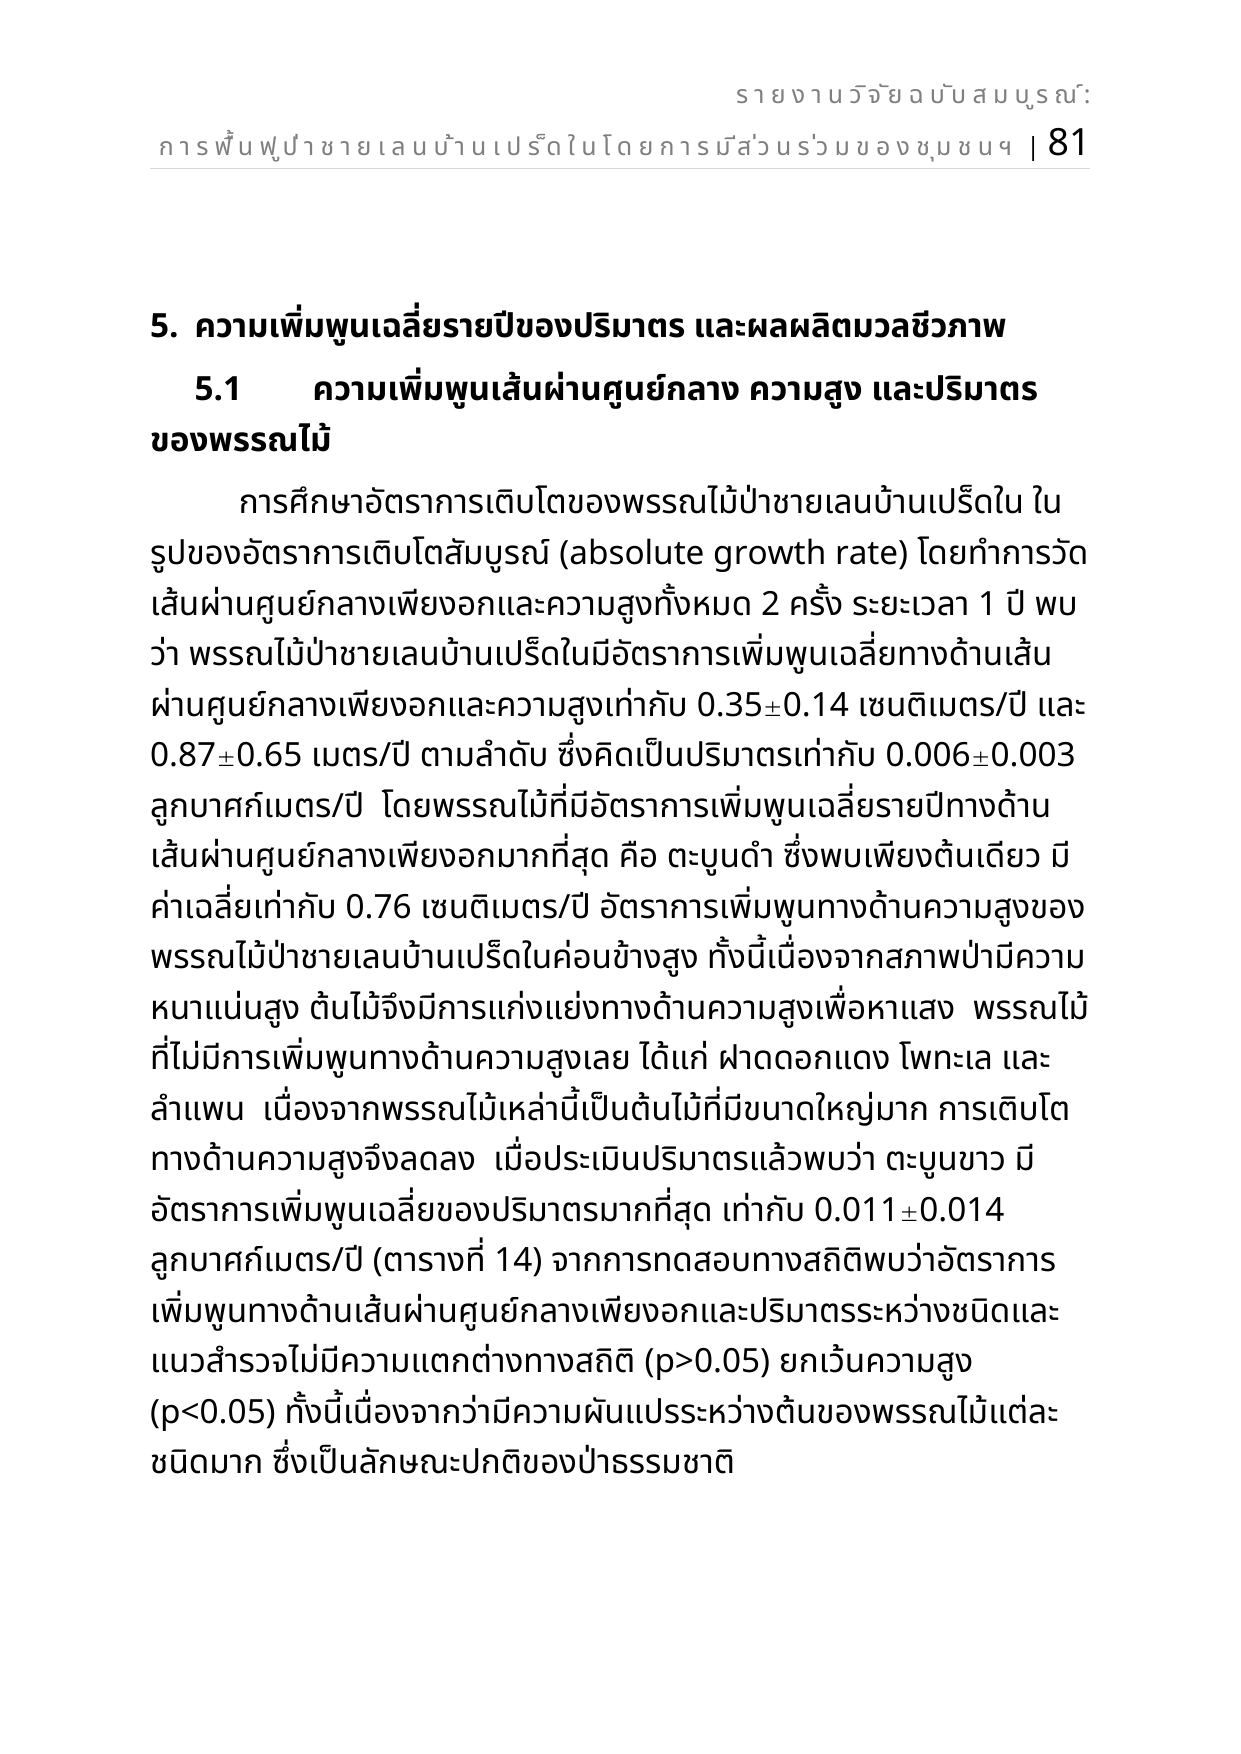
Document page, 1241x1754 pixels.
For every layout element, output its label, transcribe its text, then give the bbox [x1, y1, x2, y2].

text 5. ความเพิ่มพูนเฉลี่ยรายปีของปริมาตร และผลผลิตมวลชีวภาพ [150, 302, 1090, 352]
text การศึกษาอัตราการเติบโตของพรรณไม้ป่าชายเลนบ้านเปร็ดใน ในรูปของอัตราการเติบโตสัมบูรณ์ (absolute growth rate) โดยทำการวัดเส้นผ่านศูนย์กลางเพียงอกและความสูงทั้งหมด 2 ครั้ง ระยะเวลา 1 ปี พบว่า พรรณไม้ป่าชายเลนบ้านเปร็ดในมีอัตราการเพิ่มพูนเฉลี่ยทางด้านเส้นผ่านศูนย์กลางเพียงอกและความสูงเท่ากับ 0.350.14 เซนติเมตร/ปี และ 0.870.65 เมตร/ปี ตามลำดับ ซึ่งคิดเป็นปริมาตรเท่ากับ 0.0060.003 ลูกบาศก์เมตร/ปี โดยพรรณไม้ที่มีอัตราการเพิ่มพูนเฉลี่ยรายปีทางด้านเส้นผ่านศูนย์กลางเพียงอกมากที่สุด คือ ตะบูนดำ ซึ่งพบเพียงต้นเดียว มีค่าเฉลี่ยเท่ากับ 0.76 เซนติเมตร/ปี อัตราการเพิ่มพูนทางด้านความสูงของพรรณไม้ป่าชายเลนบ้านเปร็ดในค่อนข้างสูง ทั้งนี้เนื่องจากสภาพป่ามีความหนาแน่นสูง ต้นไม้จึงมีการแก่งแย่งทางด้านความสูงเพื่อหาแสง พรรณไม้ที่ไม่มีการเพิ่มพูนทางด้านความสูงเลย ได้แก่ ฝาดดอกแดง โพทะเล และลำแพน เนื่องจากพรรณไม้เหล่านี้เป็นต้นไม้ที่มีขนาดใหญ่มาก การเติบโตทางด้านความสูงจึงลดลง เมื่อประเมินปริมาตรแล้วพบว่า ตะบูนขาว มีอัตราการเพิ่มพูนเฉลี่ยของปริมาตรมากที่สุด เท่ากับ 0.0110.014 ลูกบาศก์เมตร/ปี (ตารางที่ 14) จากการทดสอบทางสถิติพบว่าอัตราการเพิ่มพูนทางด้านเส้นผ่านศูนย์กลางเพียงอกและปริมาตรระหว่างชนิดและแนวสำรวจไม่มีความแตกต่างทางสถิติ (p>0.05) ยกเว้นความสูง (p<0.05) ทั้งนี้เนื่องจากว่ามีความผันแปรระหว่างต้นของพรรณไม้แต่ละชนิดมาก ซึ่งเป็นลักษณะปกติของป่าธรรมชาติ [150, 478, 1090, 1489]
text 5.1 ความเพิ่มพูนเส้นผ่านศูนย์กลาง ความสูง และปริมาตรของพรรณไม้ [150, 365, 1090, 466]
